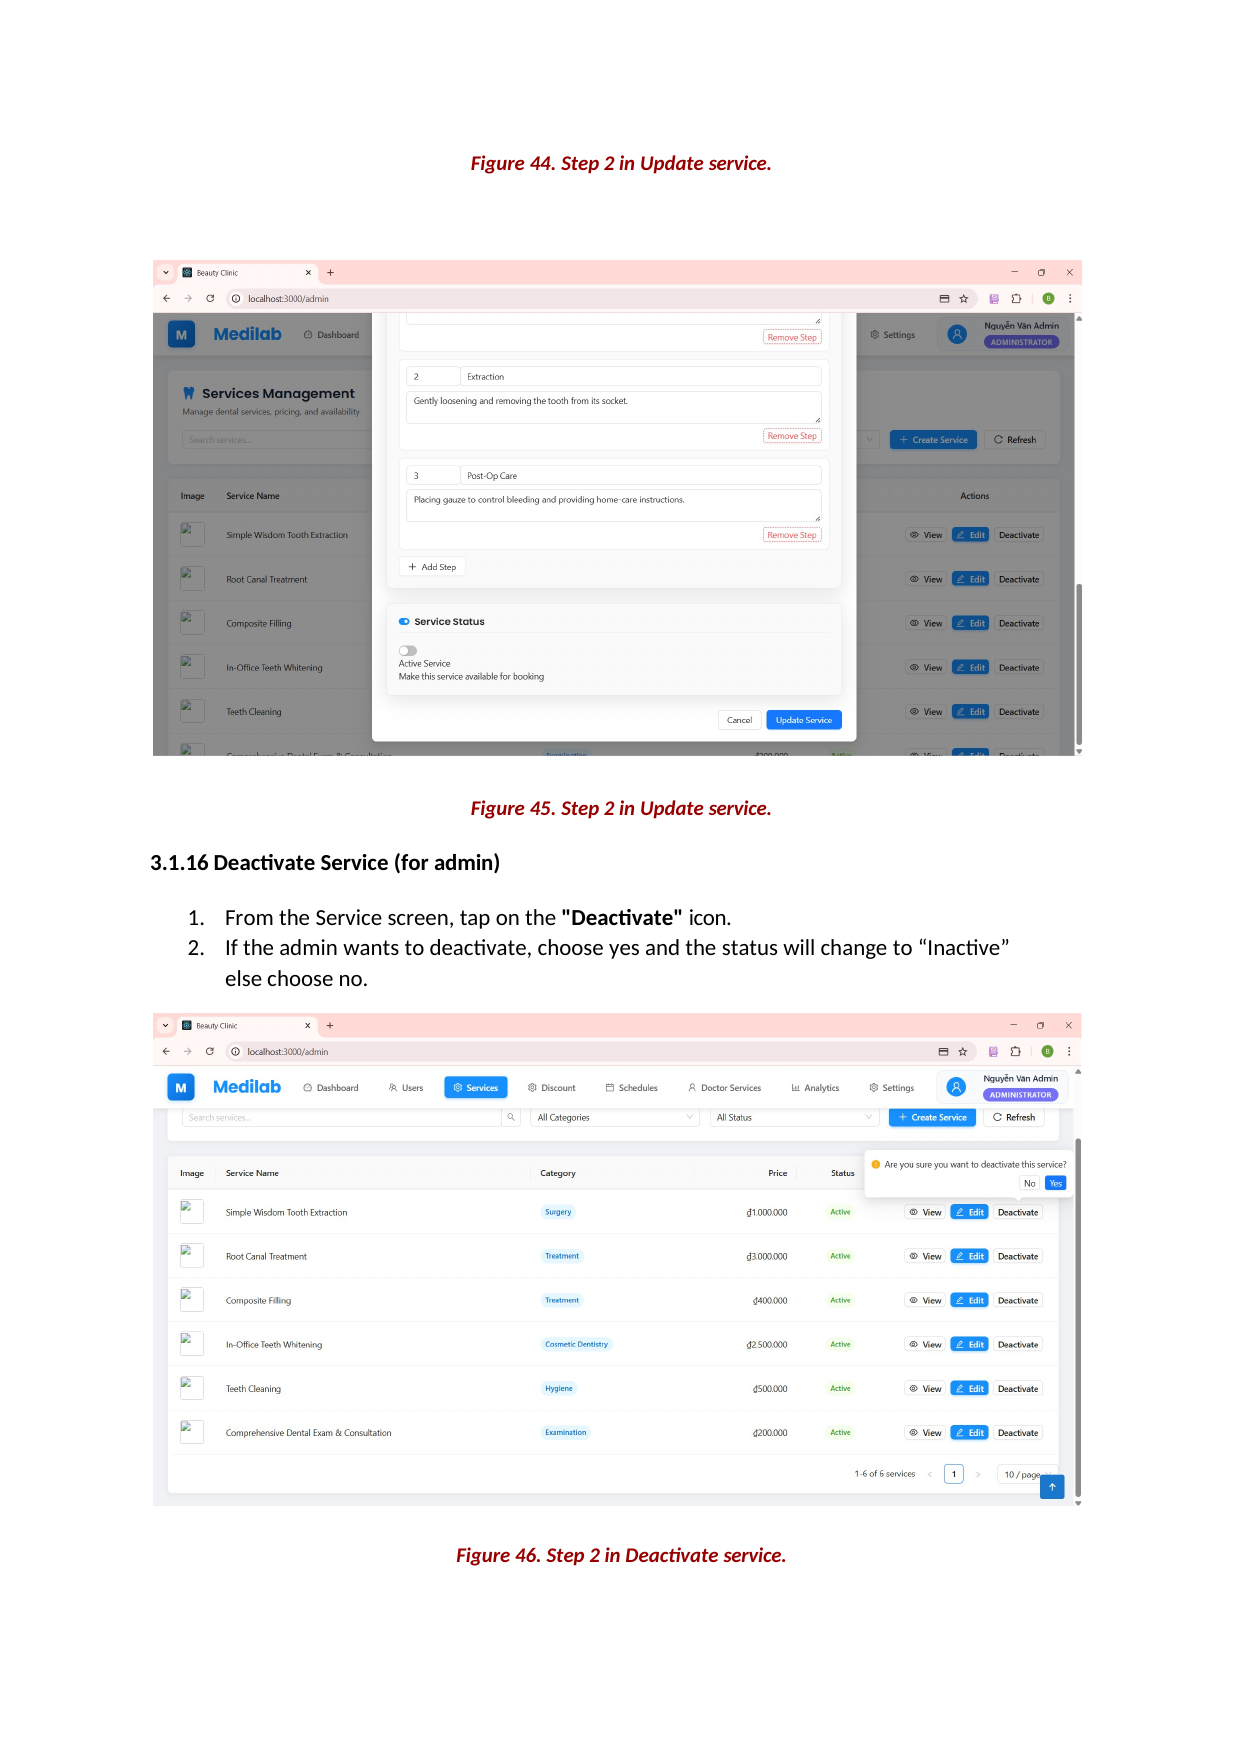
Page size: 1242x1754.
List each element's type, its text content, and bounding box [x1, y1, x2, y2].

subtitle Deactivate Service (for admin) [150, 848, 1109, 876]
picture [153, 1013, 1082, 1506]
picture [153, 260, 1083, 756]
text Figure 46. Step 2 in Deactivate service. [148, 1542, 1095, 1568]
text Figure 45. Step 2 in Update service. [148, 796, 1095, 821]
list If the admin wants to deactivate, choose yes and the status will change to “Inactive” else choose no. [187, 933, 1048, 992]
list From the Service screen, tap on the "Deactivate" icon. [187, 903, 1109, 931]
text Figure 44. Step 2 in Update service. [148, 150, 1095, 176]
